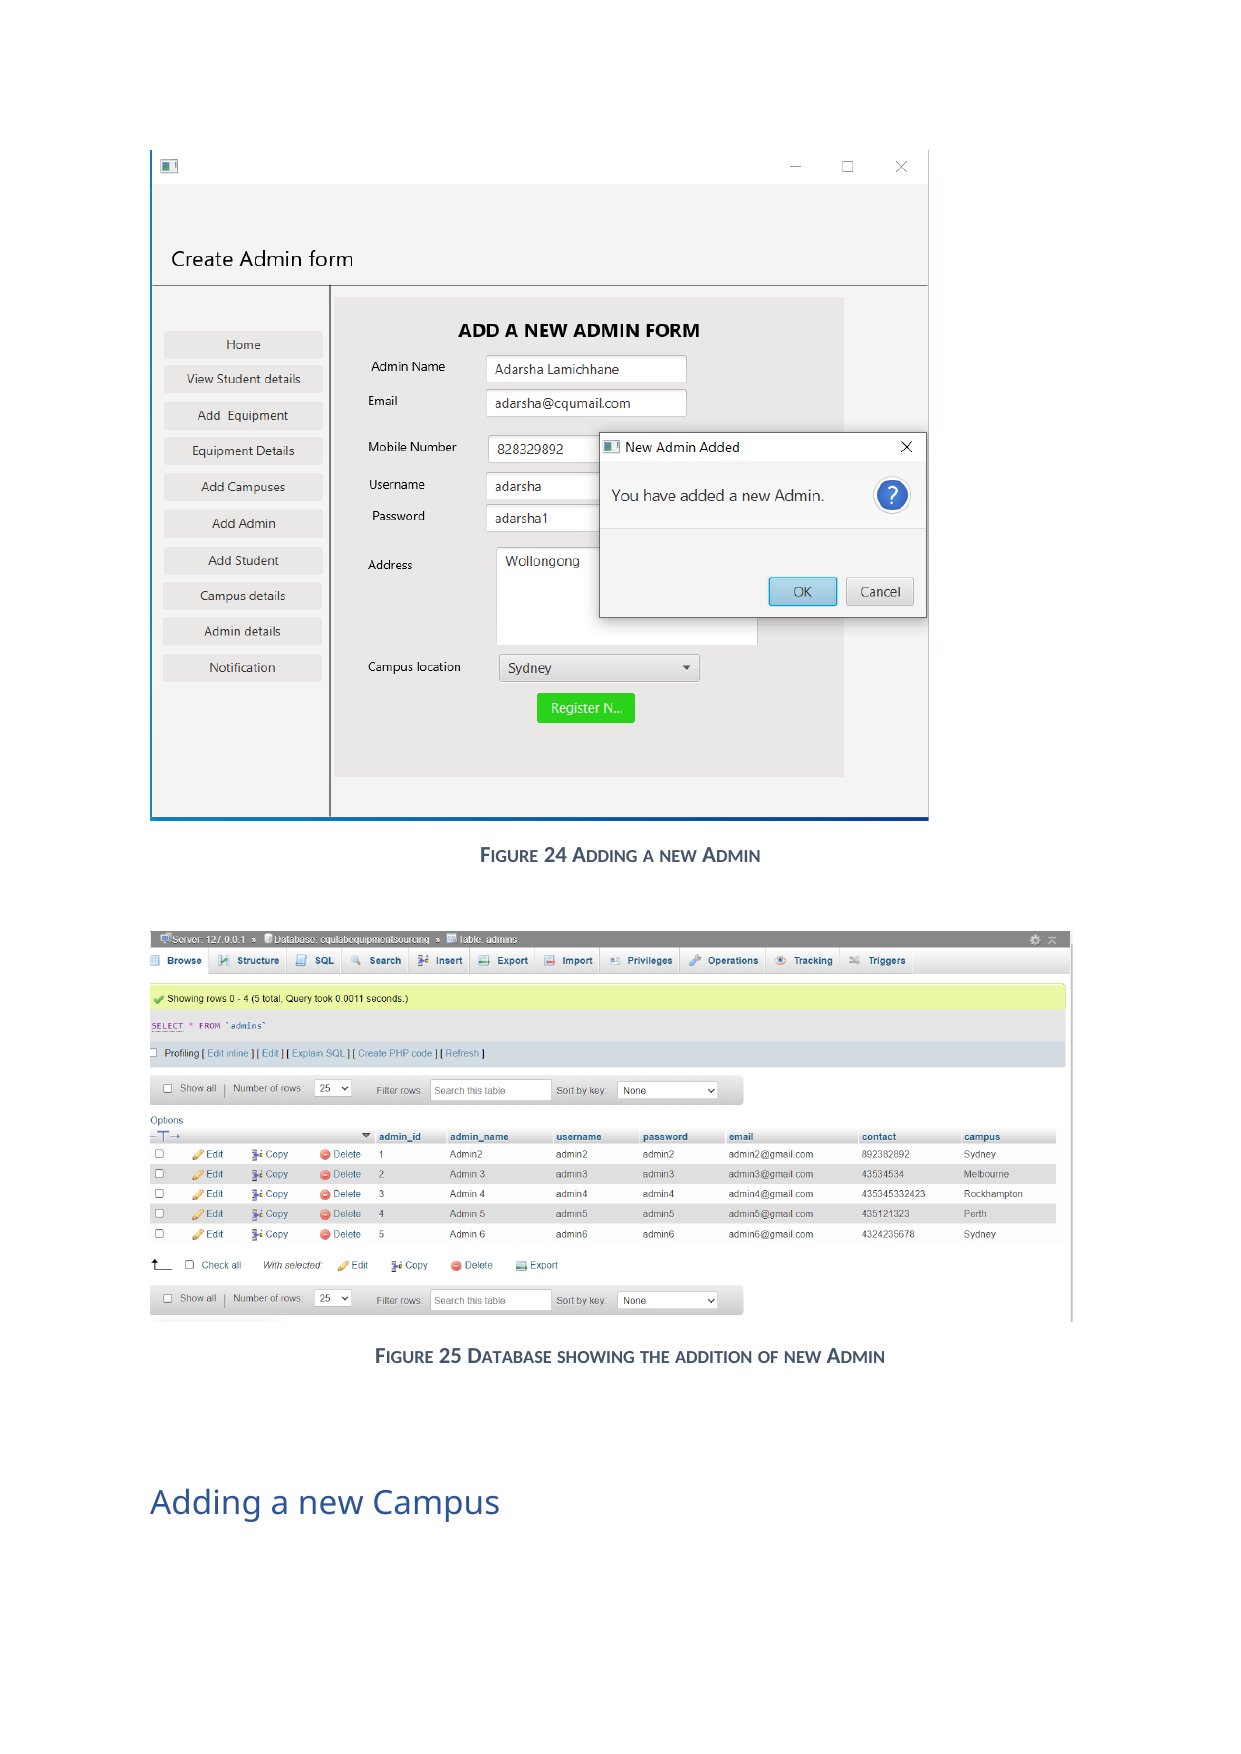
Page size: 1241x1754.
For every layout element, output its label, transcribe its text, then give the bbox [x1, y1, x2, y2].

picture [150, 150, 929, 821]
picture [150, 931, 1073, 1322]
subtitle Adding a new Campus [150, 1479, 1090, 1524]
